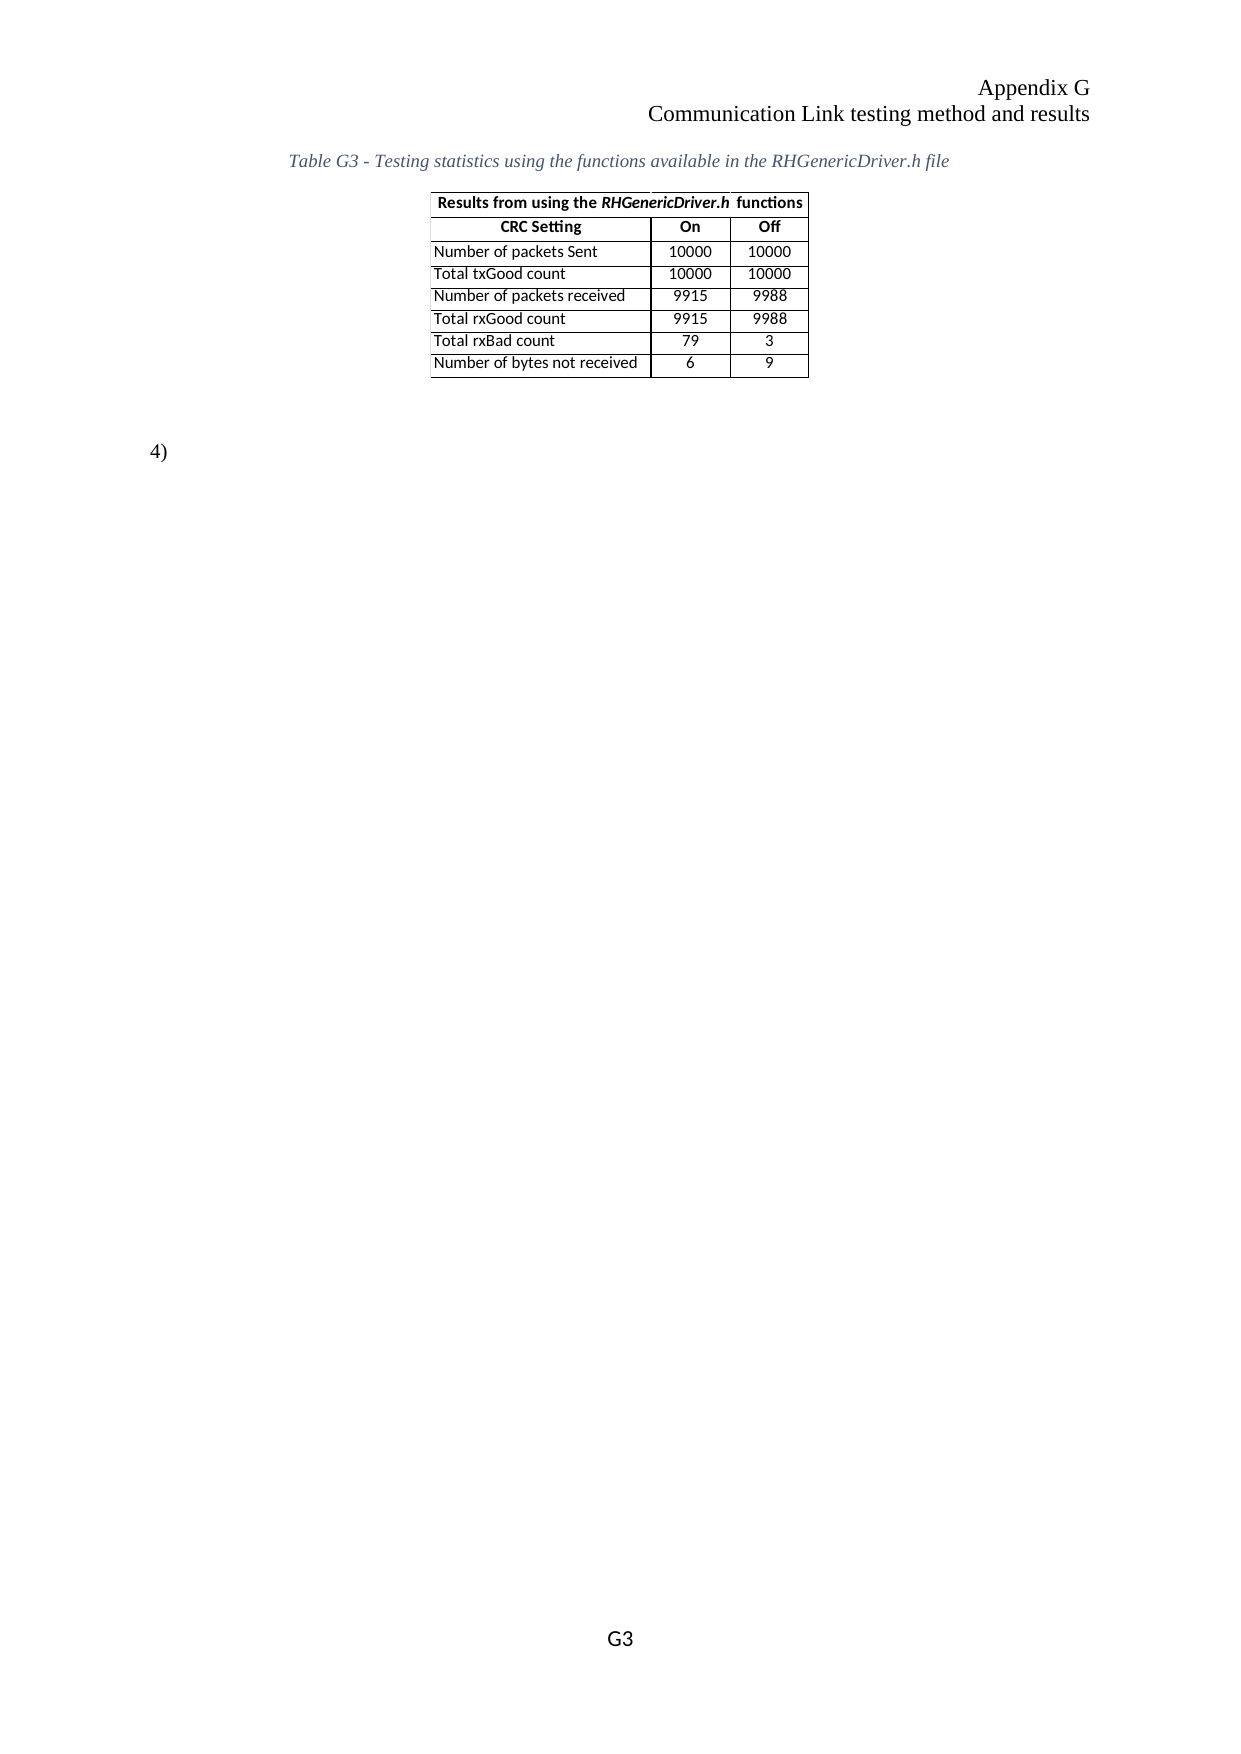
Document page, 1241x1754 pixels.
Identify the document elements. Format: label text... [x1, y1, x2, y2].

text 4) [150, 439, 1090, 463]
text Table G3 - Testing statistics using the functions available in the RHGenericDriver.h file [150, 150, 1090, 172]
